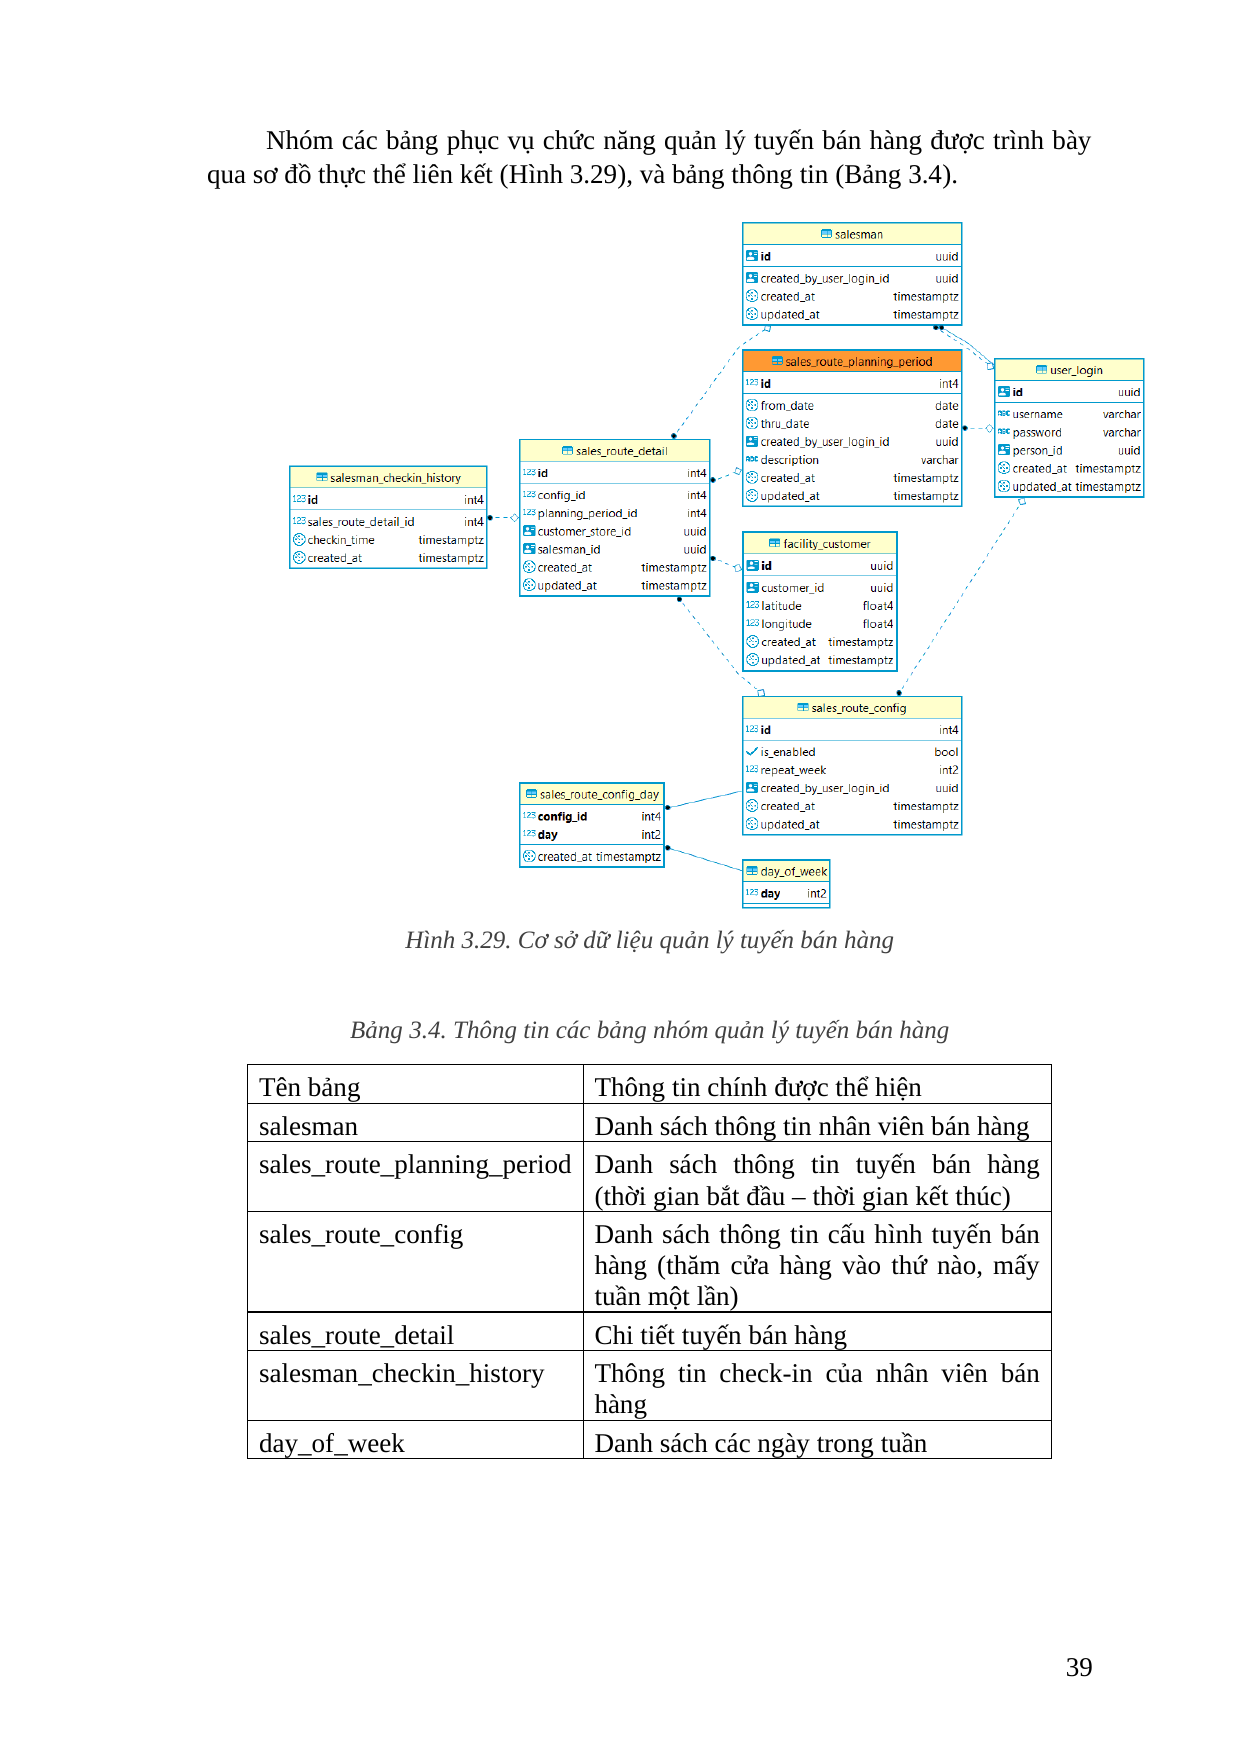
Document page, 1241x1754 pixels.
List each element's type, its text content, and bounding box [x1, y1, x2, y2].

table_cell day_of_week [248, 1421, 583, 1458]
table_cell salesman [248, 1104, 583, 1141]
table_cell sales_route_planning_period [248, 1142, 583, 1211]
picture [265, 198, 1152, 916]
table_cell Danh sách các ngày trong tuần [584, 1421, 1051, 1458]
table_header Thông tin chính được thể hiện [584, 1065, 1051, 1103]
table_cell sales_route_detail [248, 1313, 583, 1350]
table_cell Chi tiết tuyến bán hàng [584, 1313, 1051, 1350]
table_cell Thông tin check-in của nhân viên bán hàng [584, 1351, 1051, 1419]
table_cell Danh sách thông tin tuyến bán hàng (thời gian bắt đầu – thời gian kết thúc) [584, 1142, 1051, 1211]
table_cell salesman_checkin_history [248, 1351, 583, 1419]
table_cell sales_route_config [248, 1212, 583, 1311]
table_cell Danh sách thông tin nhân viên bán hàng [584, 1104, 1051, 1141]
table_cell Danh sách thông tin cấu hình tuyến bán hàng (thăm cửa hàng vào thứ nào, mấy tuần một lần) [584, 1212, 1051, 1311]
table_header Tên bảng [248, 1065, 583, 1103]
